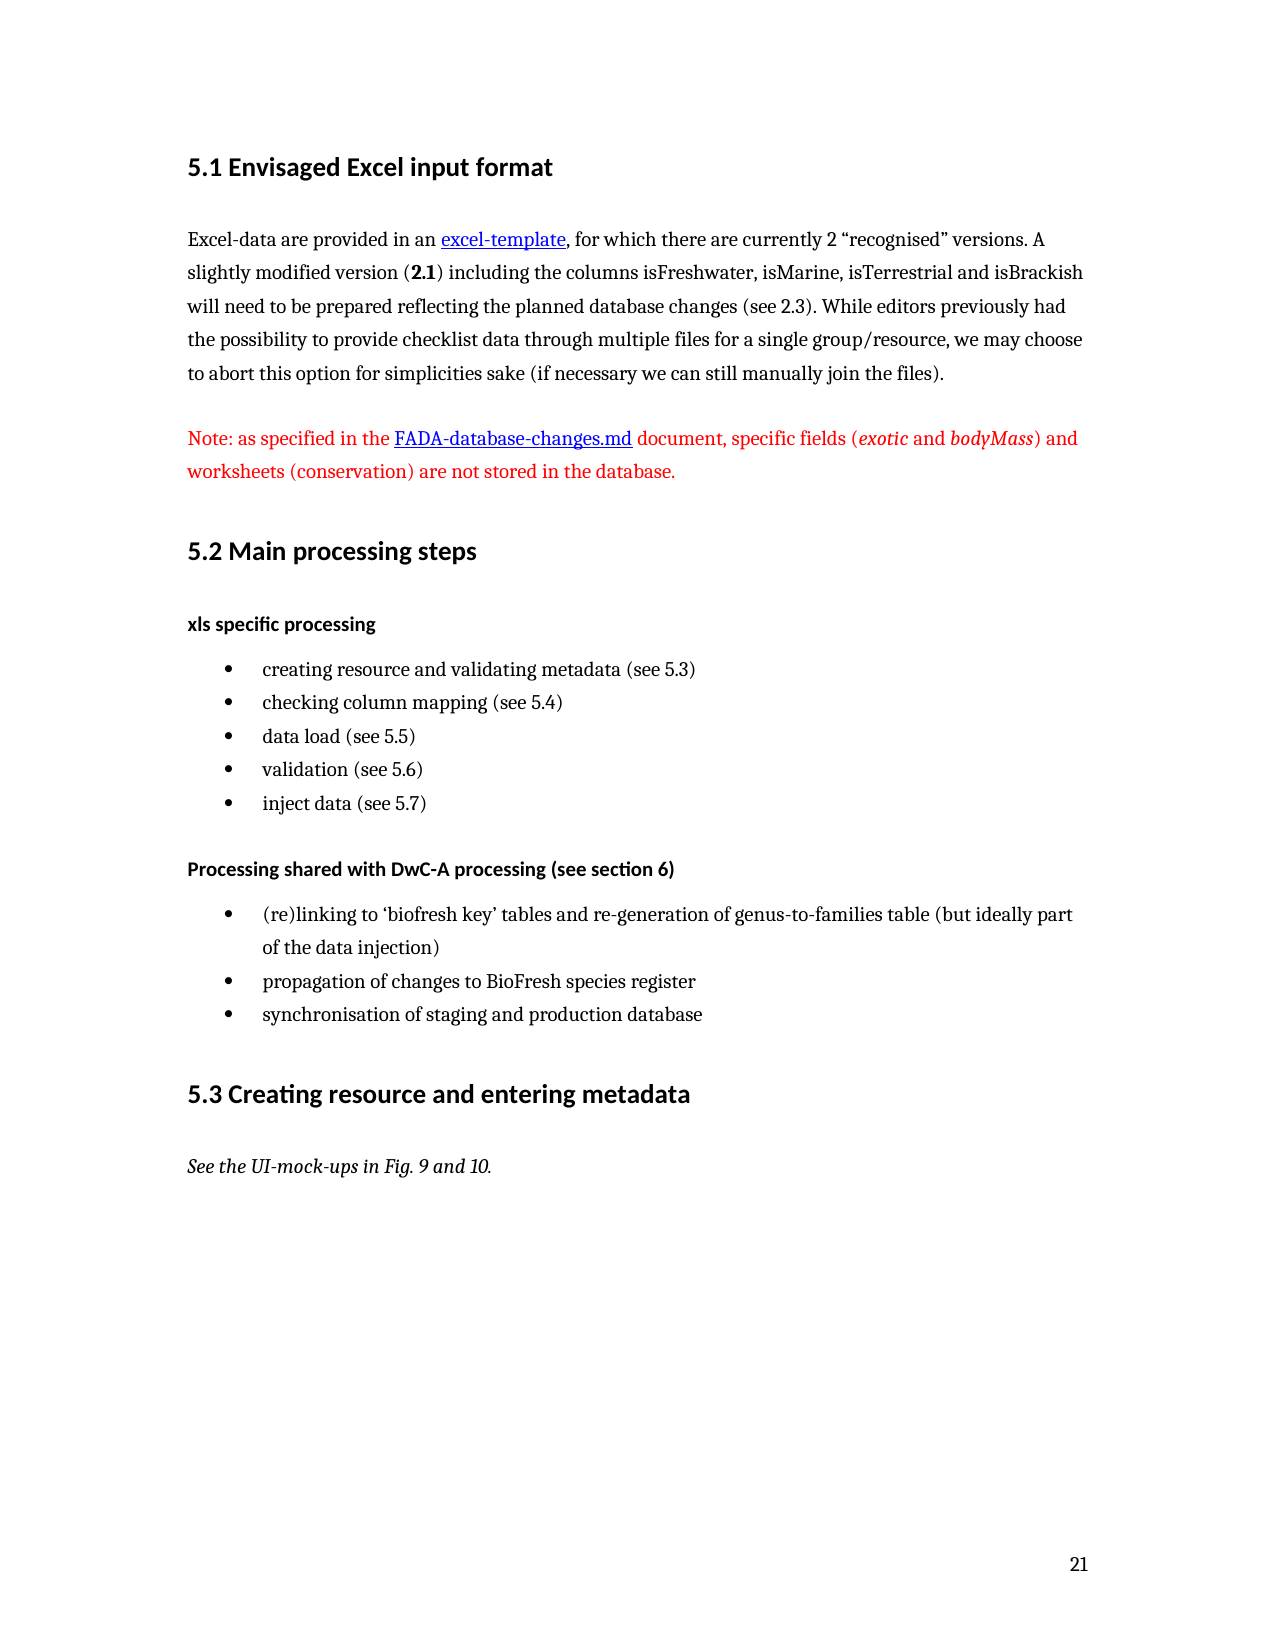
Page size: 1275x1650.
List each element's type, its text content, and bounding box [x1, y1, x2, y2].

list data load (see 5.5) [225, 724, 1087, 748]
subtitle 5.3 Creating resource and entering metadata [187, 1077, 1087, 1110]
text Note: as specified in the FADA-database-changes.md document, specific fields (exotic and bodyMass) and worksheets (conservation) are not stored in the database. [187, 426, 1087, 484]
subtitle Processing shared with DwC-A processing (see section 6) [187, 856, 1087, 882]
subtitle 5.1 Envisaged Excel input format [187, 150, 1087, 183]
text Excel-data are provided in an excel-template, for which there are currently 2 “recognised” versions. A slightly modified version (2.1) including the columns isFreshwater, isMarine, isTerrestrial and isBrackish will need to be prepared reflecting the planned database changes (see 2.3). While editors previously had the possibility to provide checklist data through multiple files for a single group/resource, we may choose to abort this option for simplicities sake (if necessary we can still manually join the files). [187, 227, 1087, 386]
text See the UI-mock-ups in Fig. 9 and 10. [187, 1154, 1087, 1178]
subtitle xls specific processing [187, 611, 1087, 637]
list propagation of changes to BioFresh species register [225, 969, 1087, 993]
list (re)linking to ‘biofresh key’ tables and re-generation of genus-to-families table (but ideally part of the data injection) [225, 902, 1087, 960]
list validation (see 5.6) [225, 758, 1087, 782]
list inject data (see 5.7) [225, 792, 1087, 816]
subtitle 5.2 Main processing steps [187, 534, 1087, 567]
list synchronisation of staging and production database [225, 1003, 1087, 1027]
list checking column mapping (see 5.4) [225, 691, 1087, 715]
list creating resource and validating metadata (see 5.3) [225, 657, 1087, 681]
